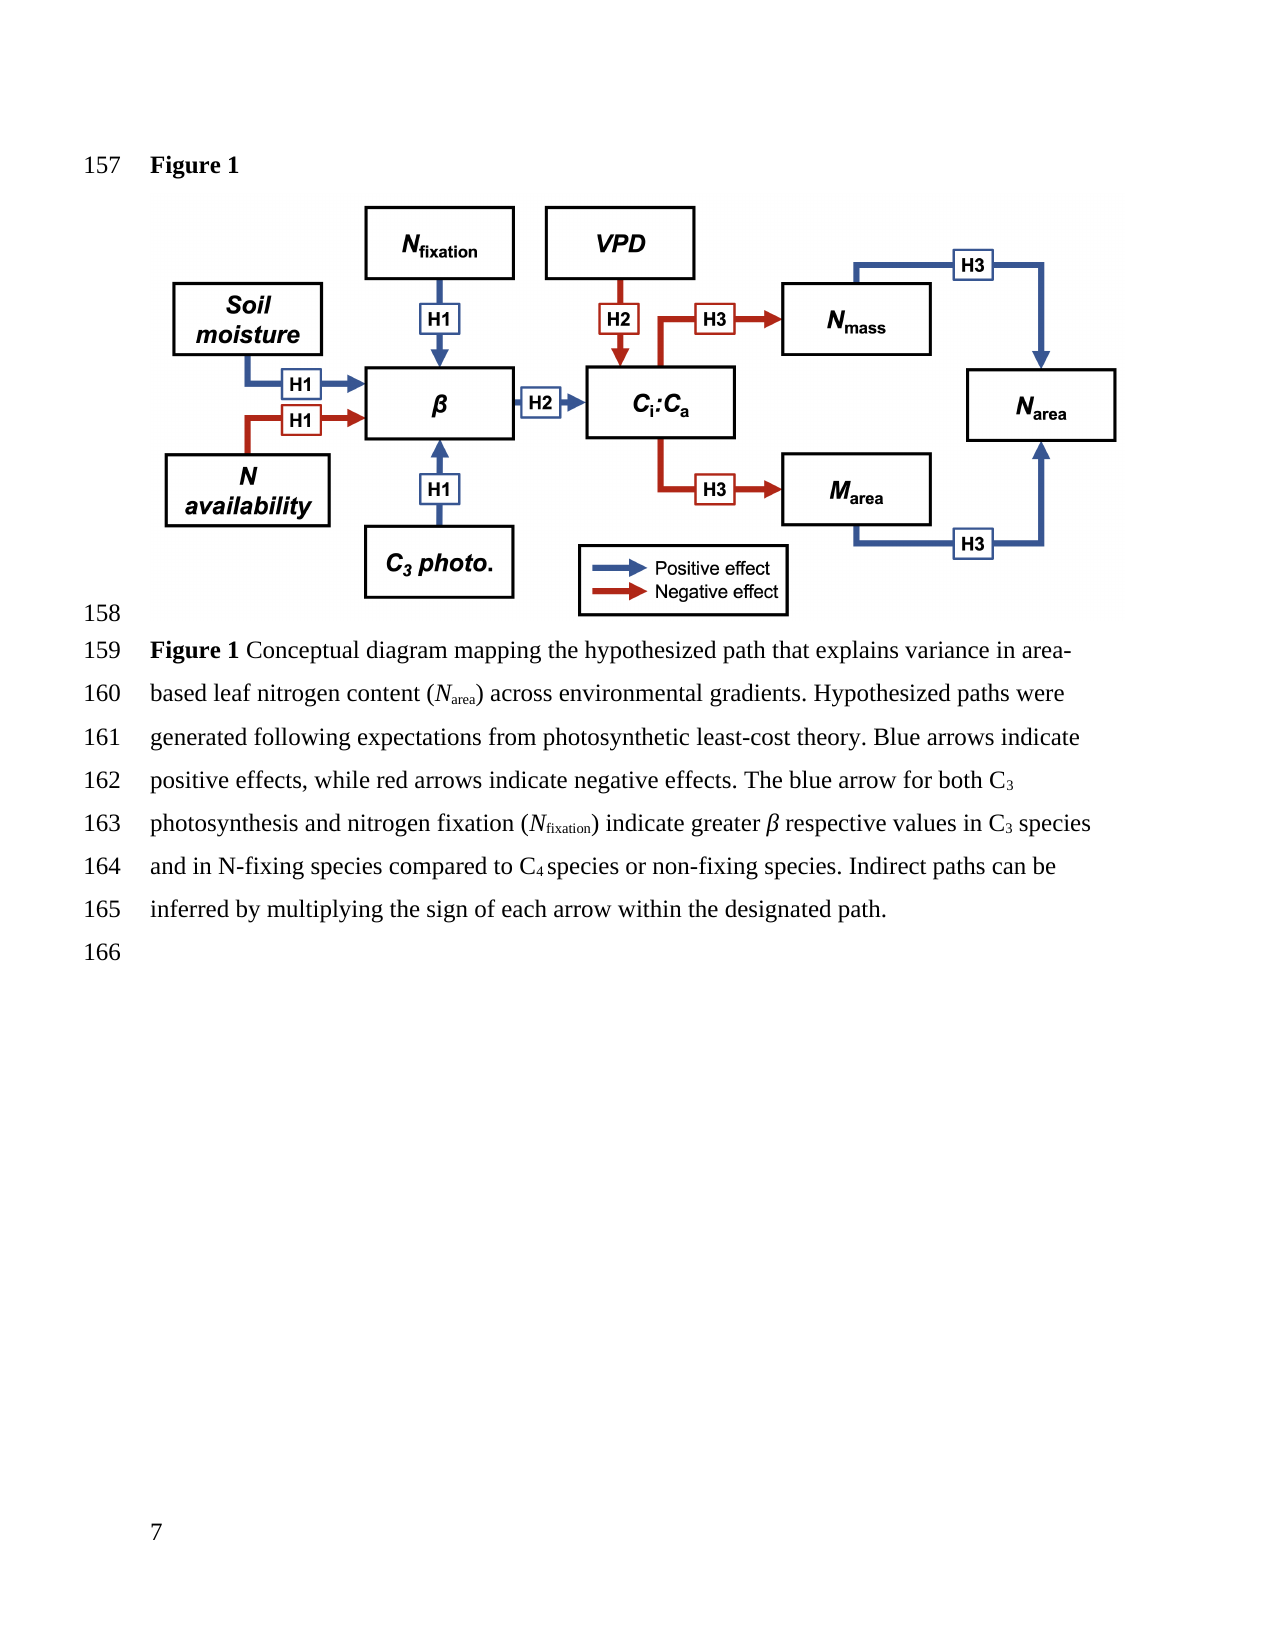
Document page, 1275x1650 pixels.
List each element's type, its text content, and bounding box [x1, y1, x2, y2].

picture [150, 193, 1125, 621]
text Figure 1 Conceptual diagram mapping the hypothesized path that explains variance in area-based leaf nitrogen content (Narea) across environmental gradients. Hypothesized paths were generated following expectations from photosynthetic least-cost theory. Blue arrows indicate positive effects, while red arrows indicate negative effects. The blue arrow for both C3 photosynthesis and nitrogen fixation (Nfixation) indicate greater β respective values in C3 species and in N-fixing species compared to C4 species or non-fixing species. Indirect paths can be inferred by multiplying the sign of each arrow within the designated path. [150, 635, 1125, 923]
text Figure 1 [150, 150, 1125, 179]
